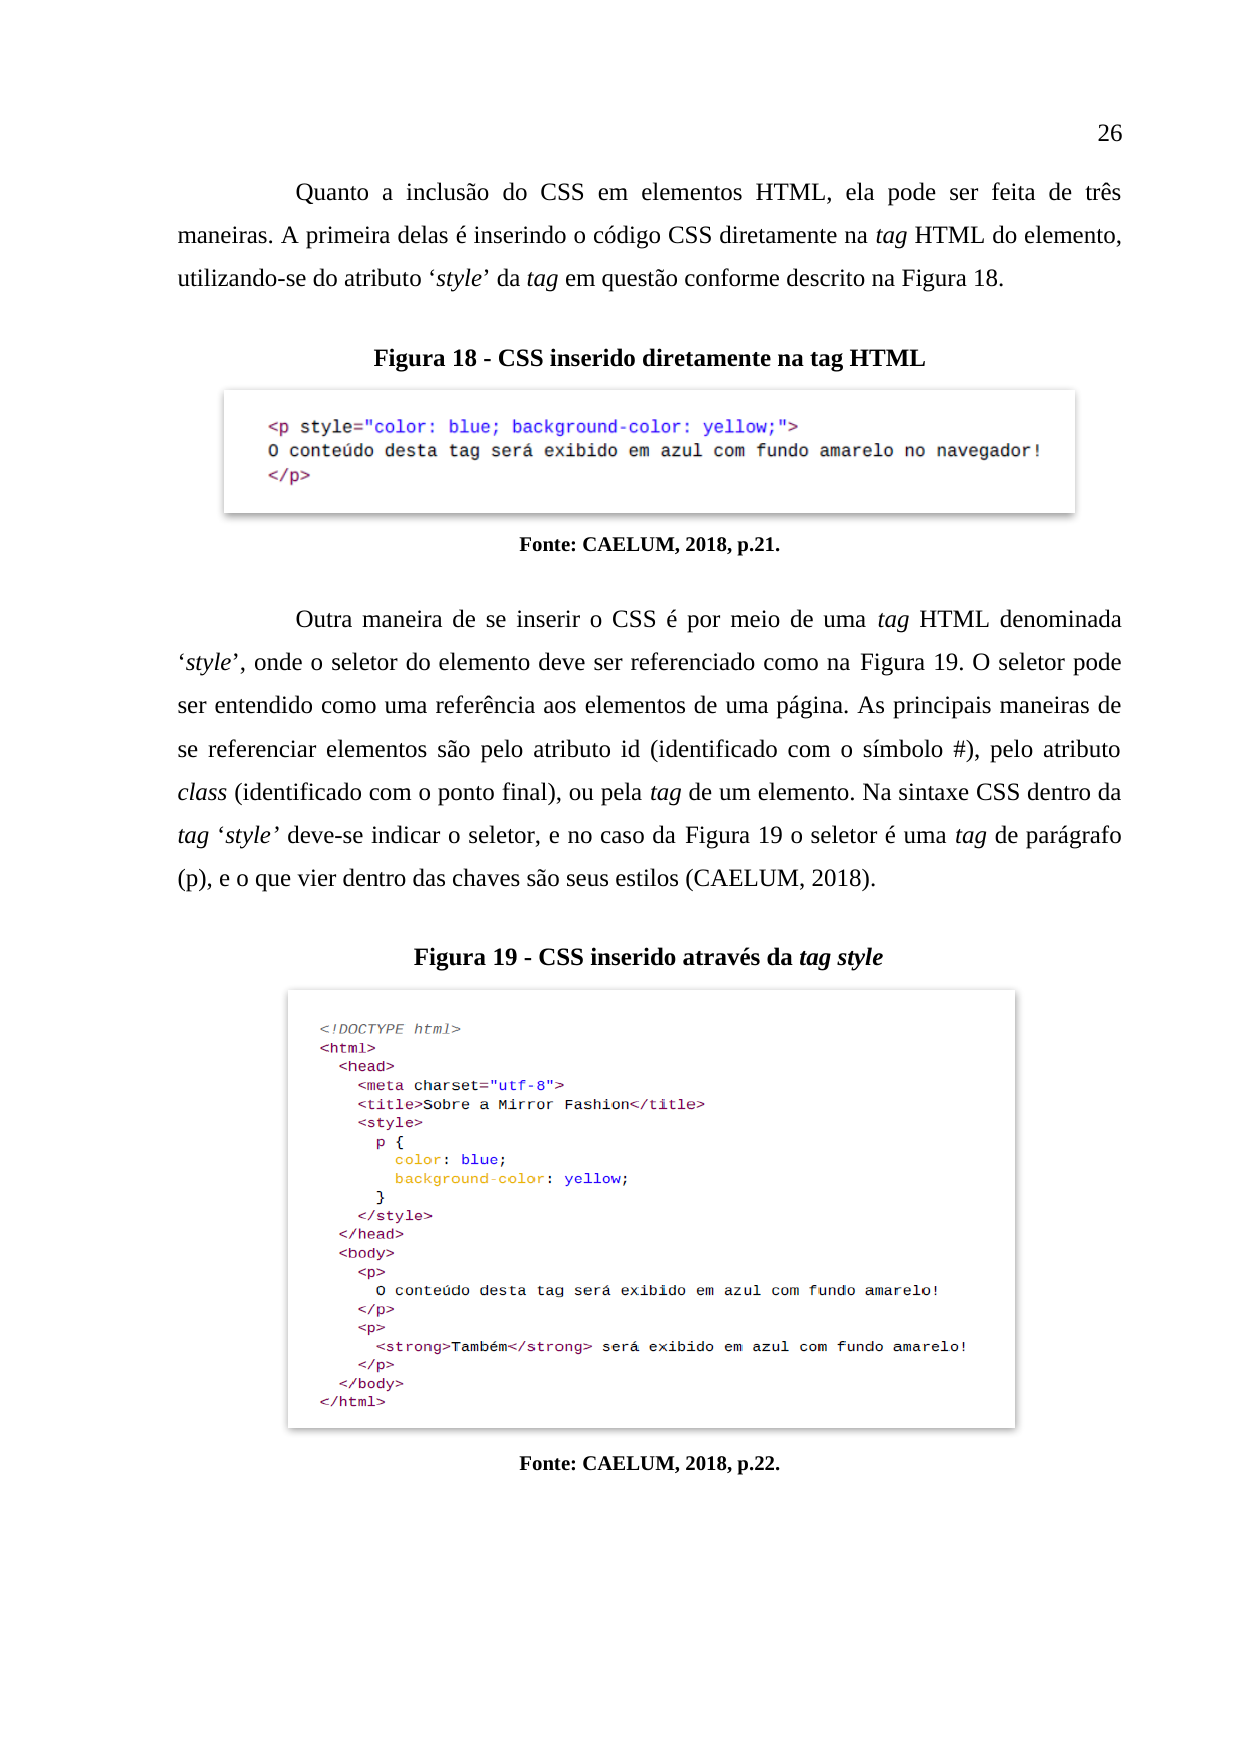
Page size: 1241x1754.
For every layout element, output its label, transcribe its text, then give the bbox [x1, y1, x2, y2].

text Fonte: CAELUM, 2018, p.22. [177, 1451, 1122, 1475]
text Fonte: CAELUM, 2018, p.21. [177, 532, 1122, 556]
picture [303, 1004, 1000, 1414]
picture [239, 404, 1060, 499]
